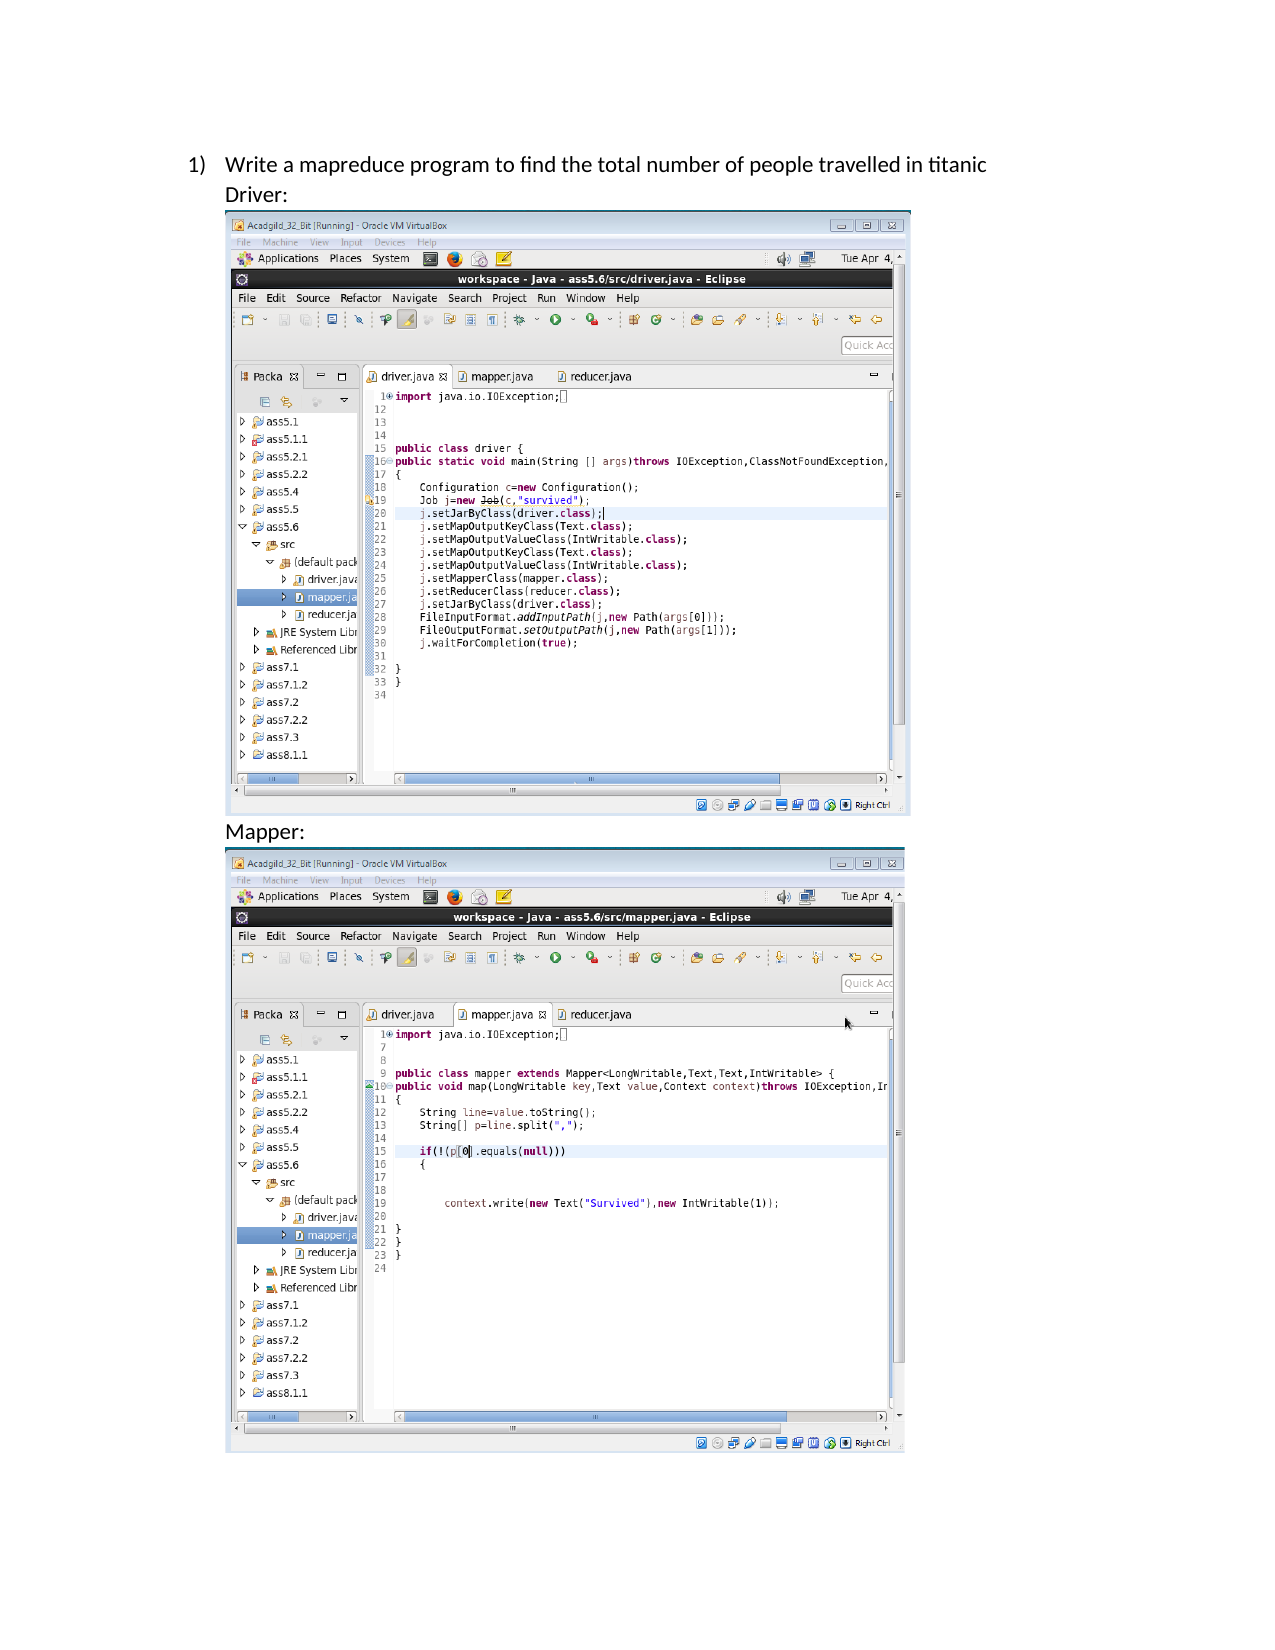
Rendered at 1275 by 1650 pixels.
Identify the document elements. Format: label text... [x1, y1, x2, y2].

list Driver: [225, 180, 1125, 208]
list Mapper: [225, 817, 1125, 845]
list Write a mapreduce program to find the total number of people travelled in titanic [187, 150, 1125, 178]
picture [225, 847, 905, 1453]
picture [225, 210, 911, 816]
